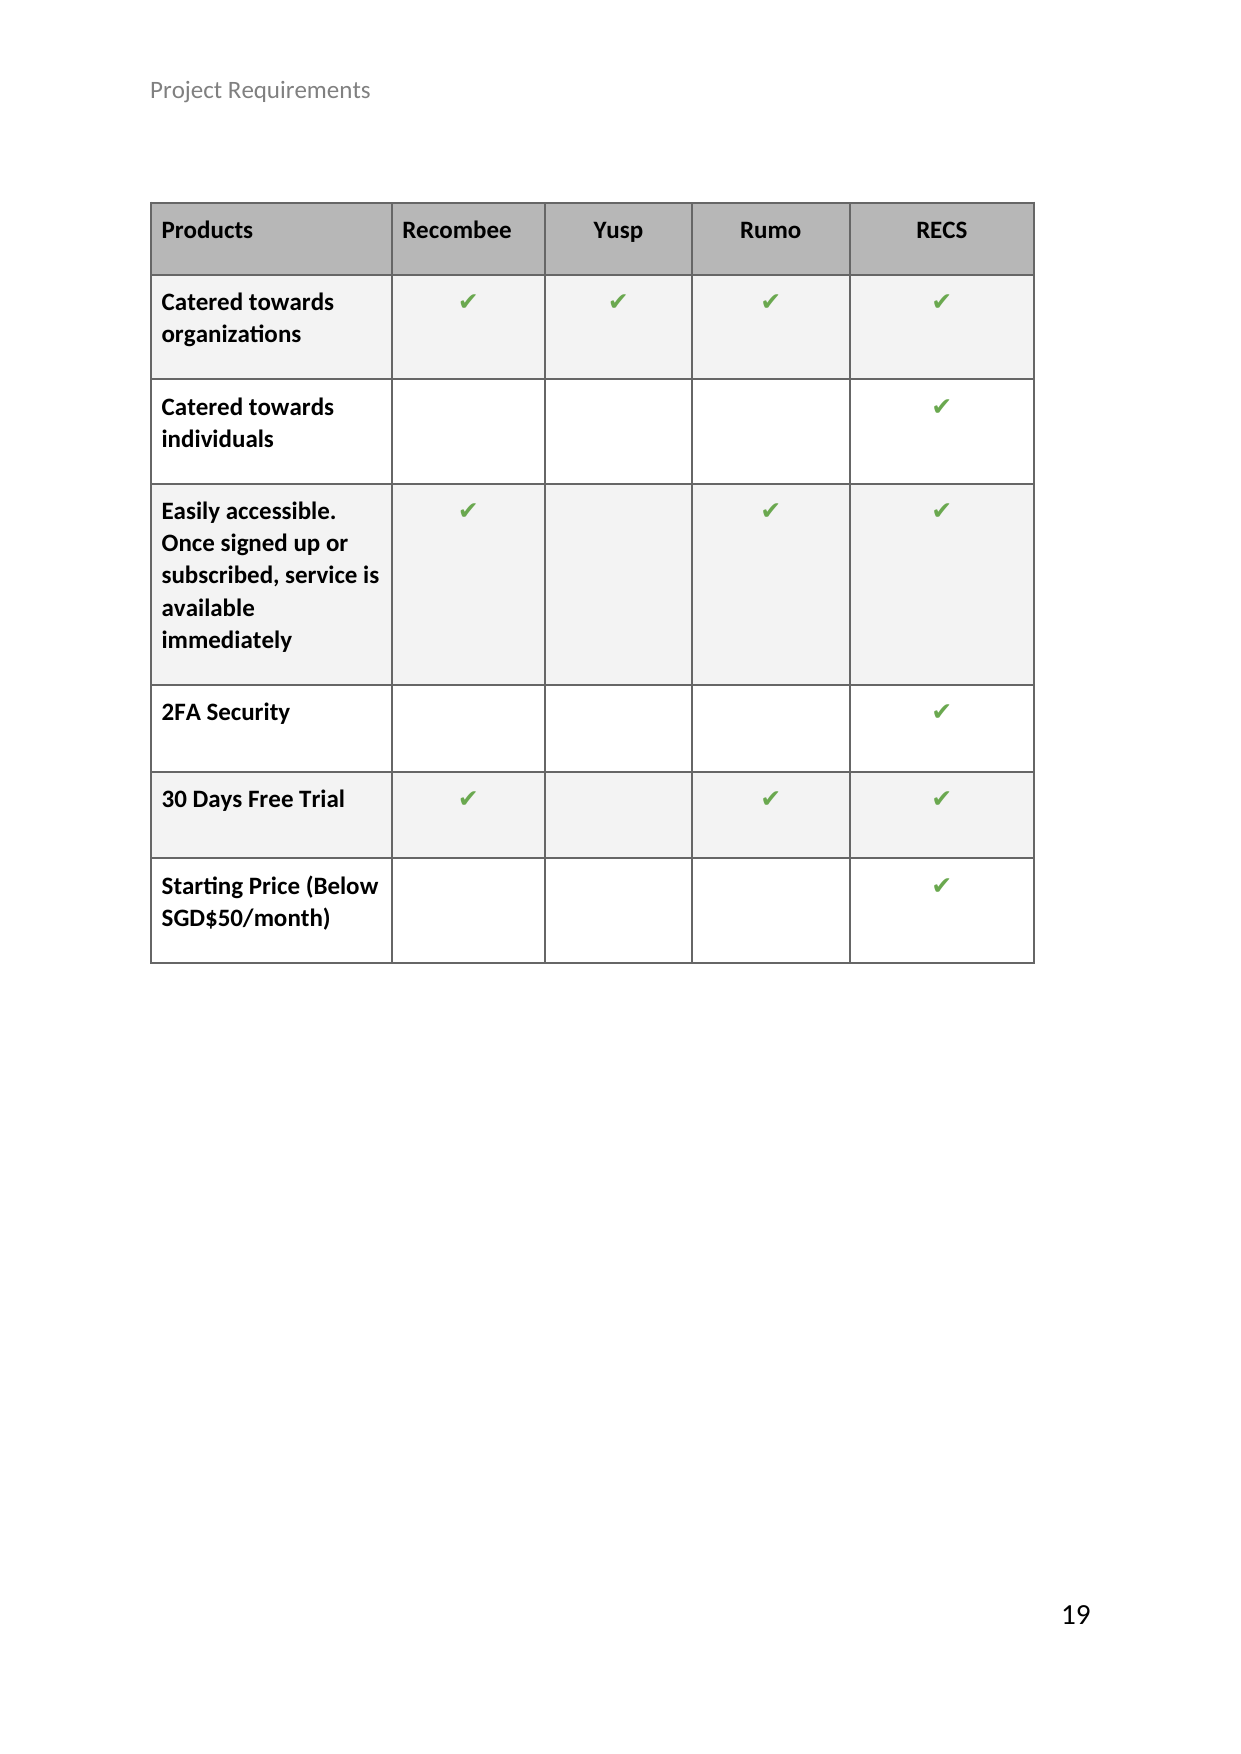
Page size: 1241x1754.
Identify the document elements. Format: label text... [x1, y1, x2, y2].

table_cell ✔ [693, 773, 849, 857]
table_cell Starting Price (Below SGD$50/month) [152, 859, 391, 962]
table_cell Catered towards organizations [152, 276, 391, 378]
table_cell [546, 686, 691, 771]
table_cell [546, 485, 691, 684]
table_cell ✔ [851, 859, 1033, 962]
table_cell ✔ [546, 276, 691, 378]
table_cell [546, 380, 691, 482]
table_cell [546, 859, 691, 962]
table_cell ✔ [393, 773, 544, 857]
table_cell ✔ [393, 485, 544, 684]
table_cell ✔ [851, 380, 1033, 482]
table_cell Catered towards individuals [152, 380, 391, 482]
table_cell ✔ [393, 276, 544, 378]
table_cell [393, 686, 544, 771]
table_cell ✔ [851, 773, 1033, 857]
table_cell ✔ [851, 485, 1033, 684]
table_cell ✔ [693, 485, 849, 684]
table_header Products [152, 204, 391, 274]
table_header RECS [851, 204, 1033, 274]
table_cell ✔ [693, 276, 849, 378]
table_cell ✔ [851, 276, 1033, 378]
table_cell [693, 686, 849, 771]
table_cell [693, 380, 849, 482]
table_header Recombee [393, 204, 544, 274]
table_cell 30 Days Free Trial [152, 773, 391, 857]
table_cell 2FA Security [152, 686, 391, 771]
table_cell [393, 380, 544, 482]
table_header Rumo [693, 204, 849, 274]
table_header Yusp [546, 204, 691, 274]
table_cell [546, 773, 691, 857]
table_cell Easily accessible. Once signed up or subscribed, service is available immediately [152, 485, 391, 684]
table_cell [693, 859, 849, 962]
table_cell ✔ [851, 686, 1033, 771]
table_cell [393, 859, 544, 962]
